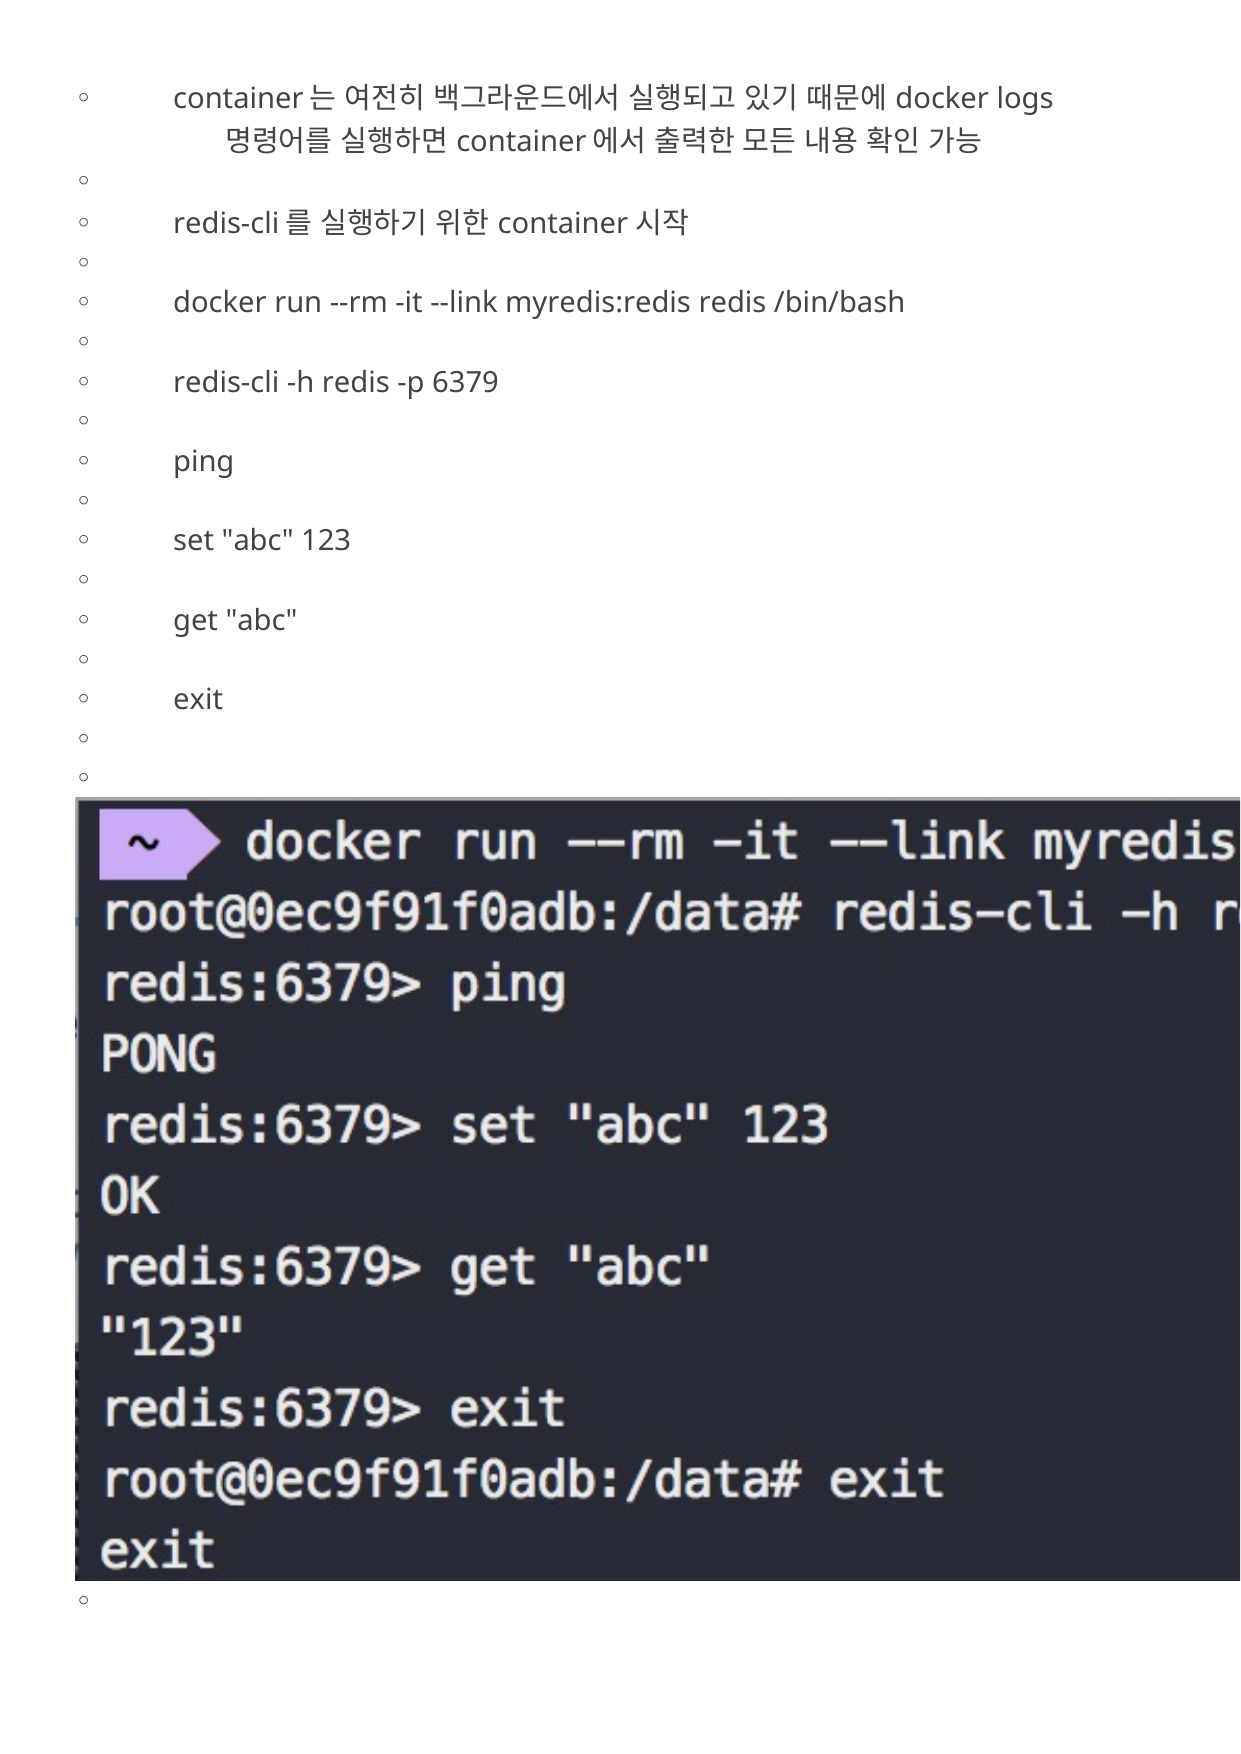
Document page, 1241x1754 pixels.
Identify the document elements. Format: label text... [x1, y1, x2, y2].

list redis-cli를 실행하기 위한 container 시작 [75, 199, 1165, 242]
list exit [75, 678, 1165, 718]
list ping [75, 440, 1165, 480]
list set "abc" 123 [75, 520, 1165, 559]
list get "abc" [75, 599, 1165, 639]
list redis-cli -h redis -p 6379 [75, 361, 1165, 401]
list docker run --rm -it --link myredis:redis redis /bin/bash [75, 282, 1165, 321]
picture [75, 797, 1241, 1581]
list container는 여전히 백그라운드에서 실행되고 있기 때문에 docker logs 명령어를 실행하면 container에서 출력한 모든 내용 확인 가능 [75, 75, 1165, 160]
